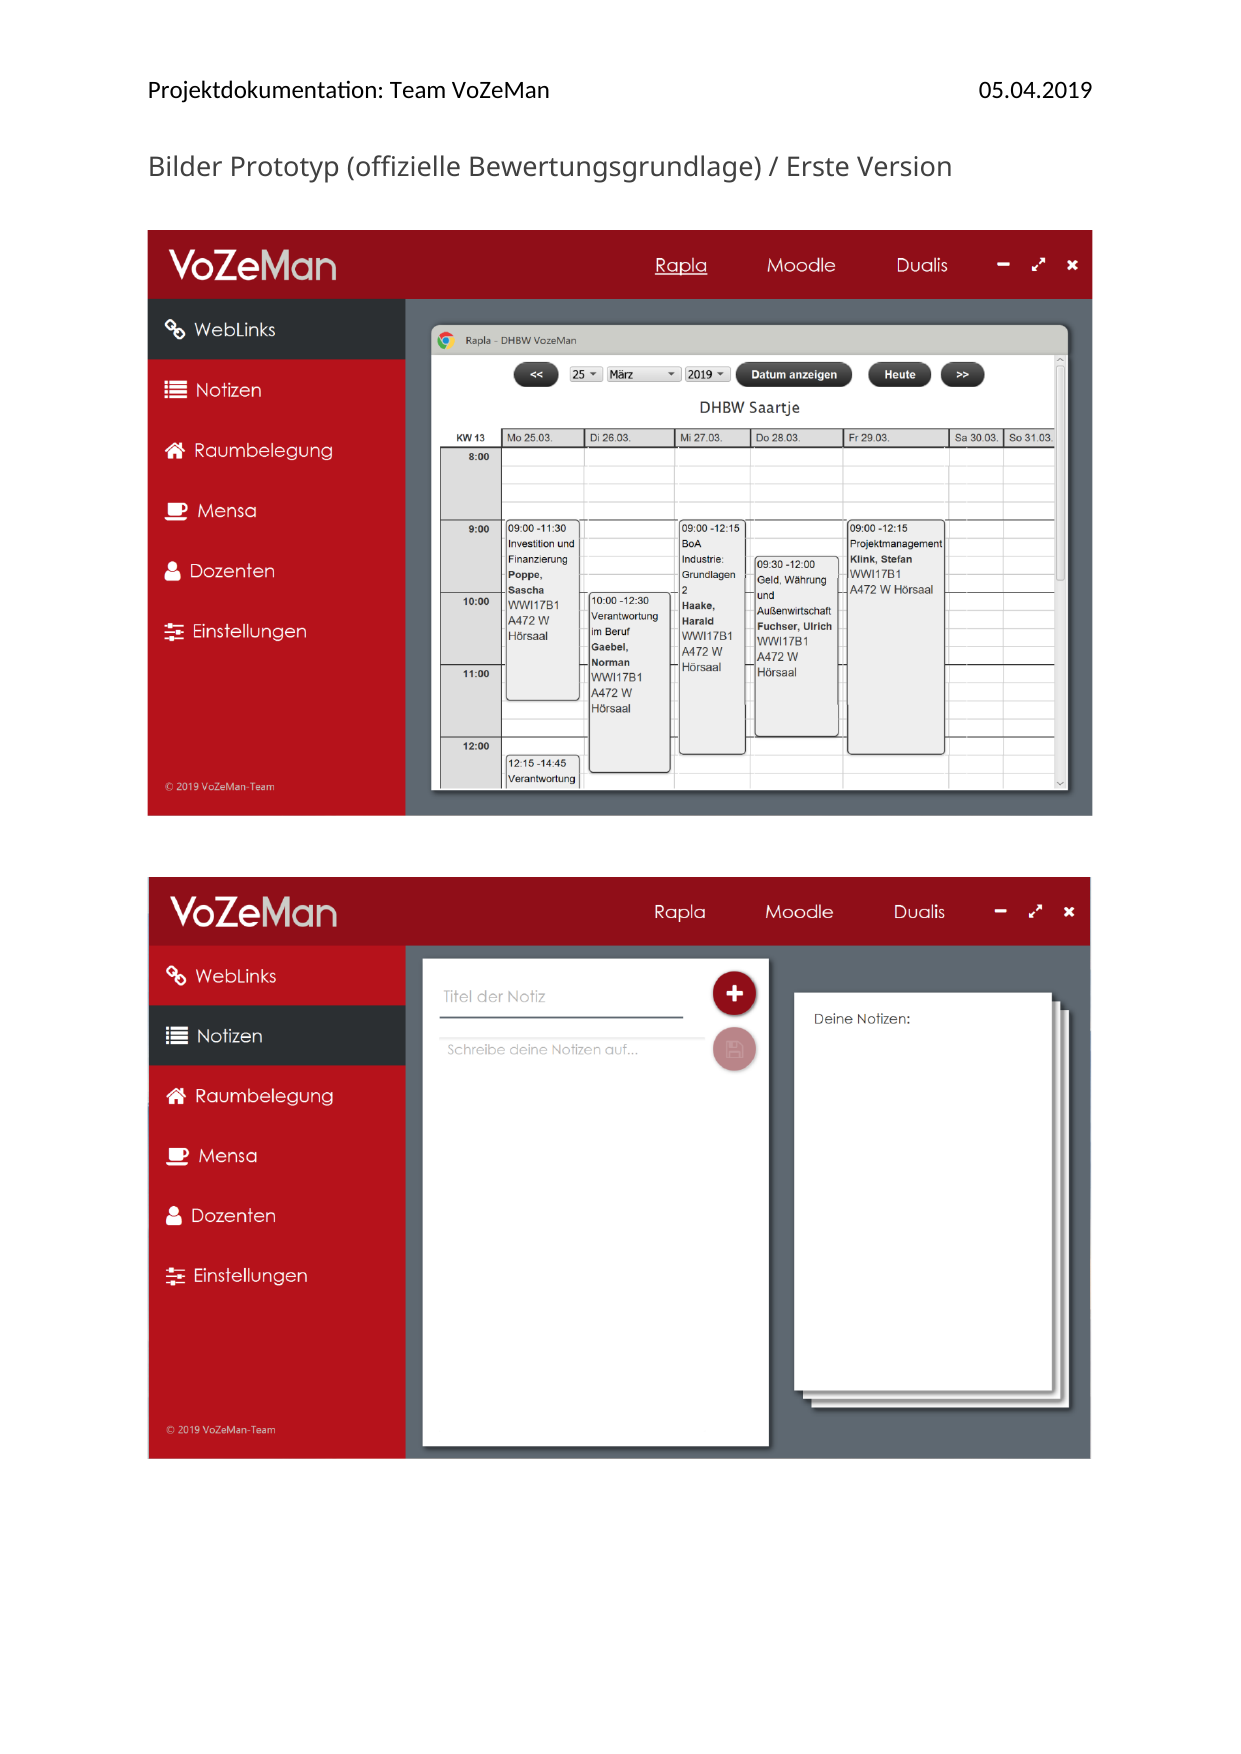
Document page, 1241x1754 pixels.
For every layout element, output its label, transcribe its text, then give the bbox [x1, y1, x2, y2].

subtitle Bilder Prototyp (offizielle Bewertungsgrundlage) / Erste Version [148, 148, 1093, 184]
picture [147, 230, 1093, 816]
picture [147, 877, 1092, 1459]
